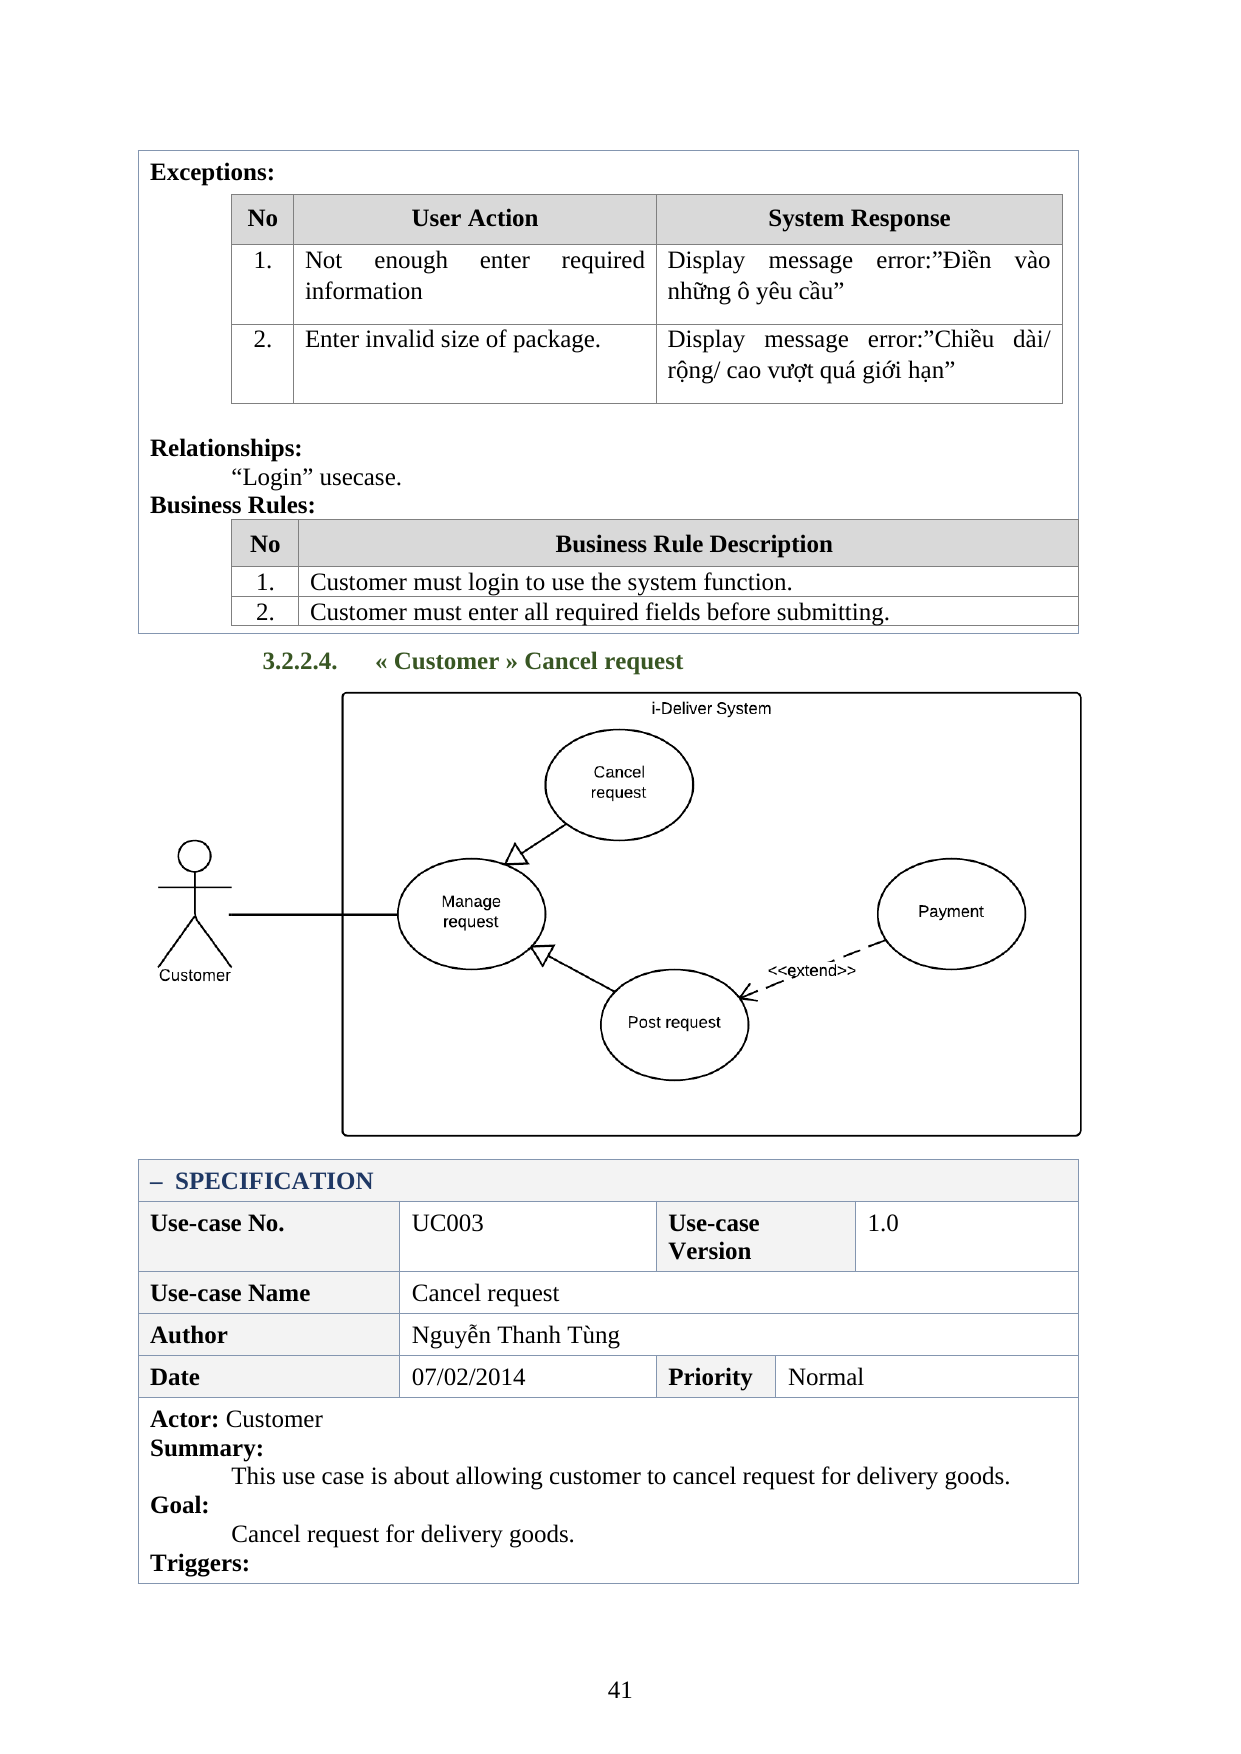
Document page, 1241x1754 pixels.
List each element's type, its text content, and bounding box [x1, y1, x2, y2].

table_cell Use-case No. [139, 1202, 399, 1271]
table_cell UC003 [400, 1202, 656, 1271]
table_cell Use-case Version [657, 1202, 855, 1271]
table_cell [139, 1398, 1078, 1582]
table_cell Normal [776, 1356, 1078, 1397]
table_cell Use-case Name [139, 1272, 399, 1313]
table_cell 1.0 [856, 1202, 1078, 1271]
table_cell Cancel request [400, 1272, 1078, 1313]
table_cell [139, 151, 1078, 633]
table_cell Date [139, 1356, 399, 1397]
picture [152, 689, 1088, 1140]
table_cell Author [139, 1314, 399, 1355]
table_cell Nguyễn Thanh Tùng [400, 1314, 1078, 1355]
table_header – SPECIFICATION [139, 1160, 1078, 1201]
table_cell 07/02/2014 [400, 1356, 656, 1397]
subtitle « Customer » Cancel request [262, 646, 1090, 675]
table_cell Priority [657, 1356, 775, 1397]
